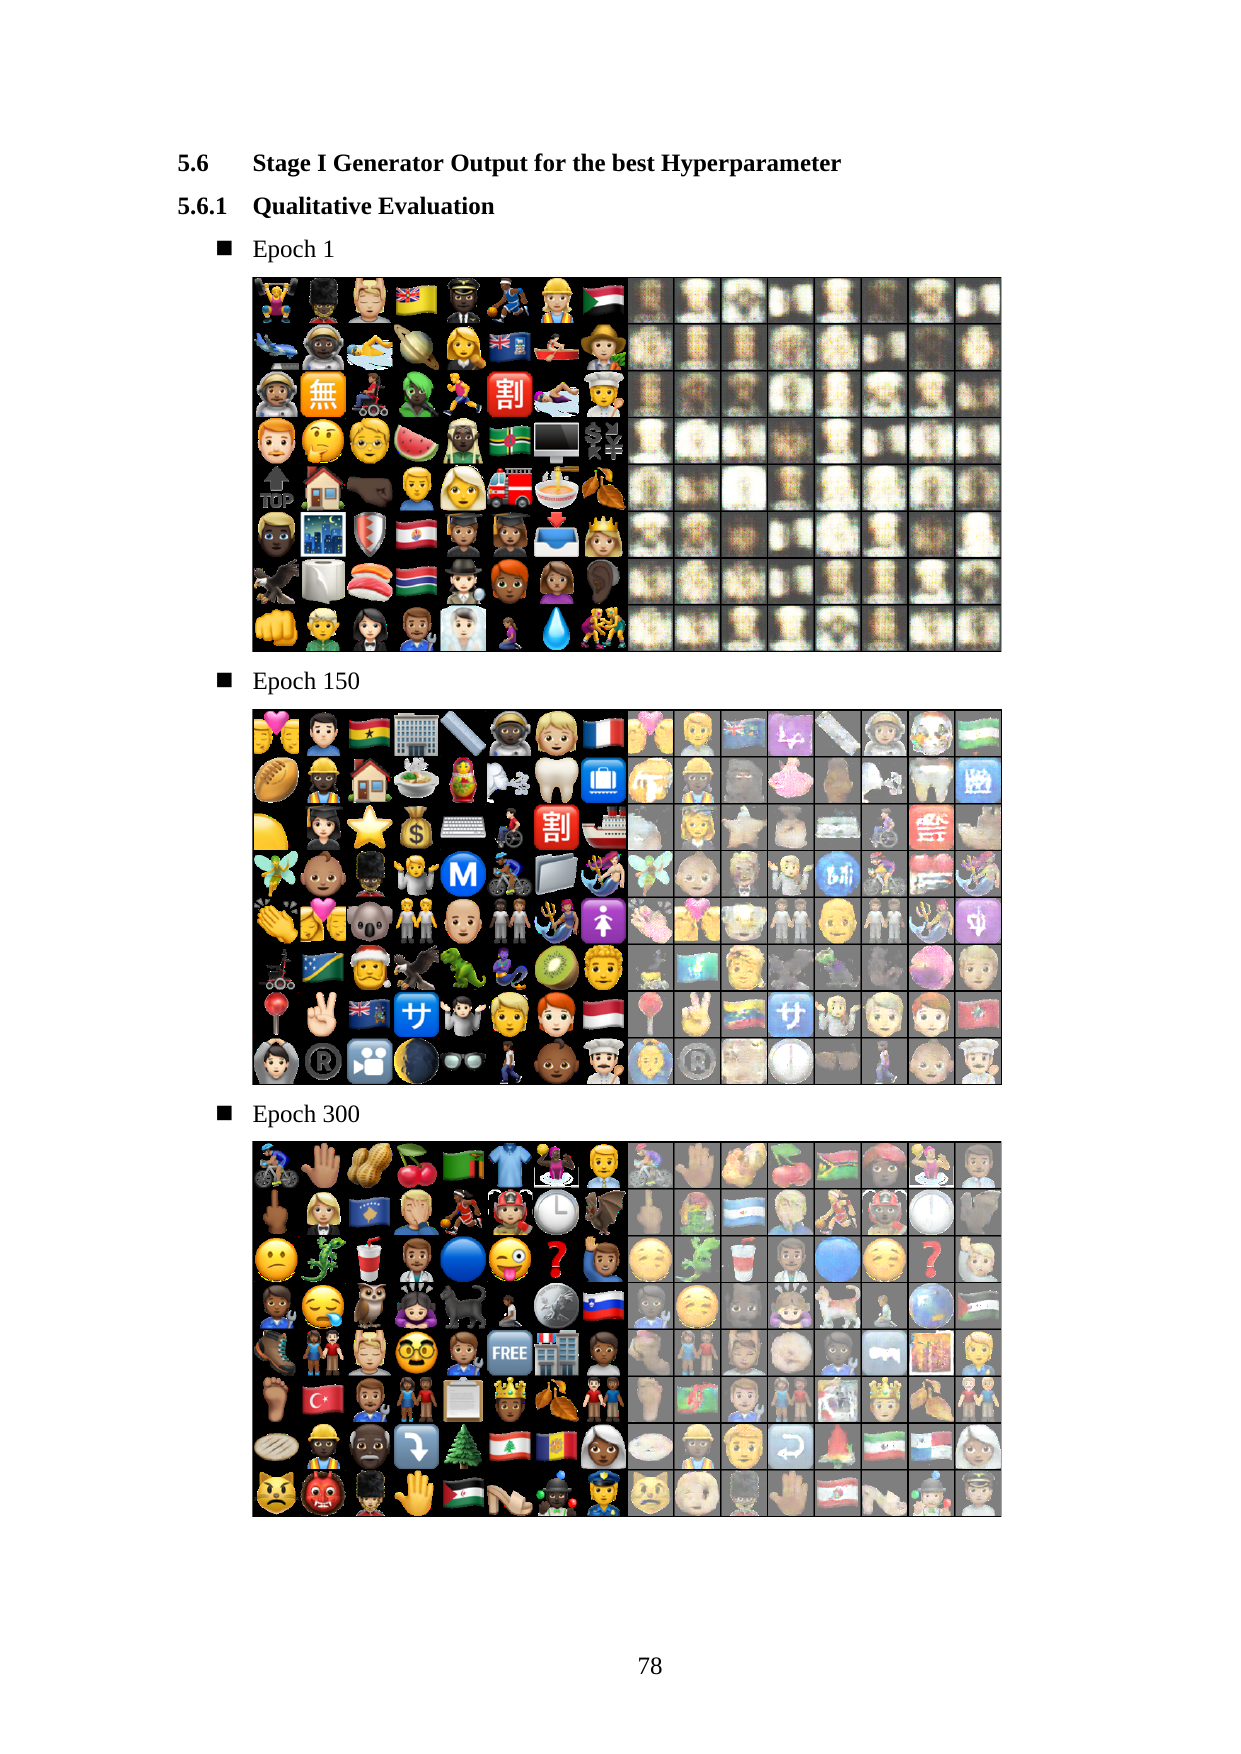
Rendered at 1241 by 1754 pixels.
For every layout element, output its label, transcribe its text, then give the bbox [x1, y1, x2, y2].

picture [252, 1141, 1002, 1517]
text 5.6.1 Qualitative Evaluation [177, 191, 1004, 219]
picture [252, 709, 1002, 1085]
text 5.6 Stage I Generator Output for the best Hyperparameter [177, 148, 1004, 176]
picture [252, 277, 1002, 652]
